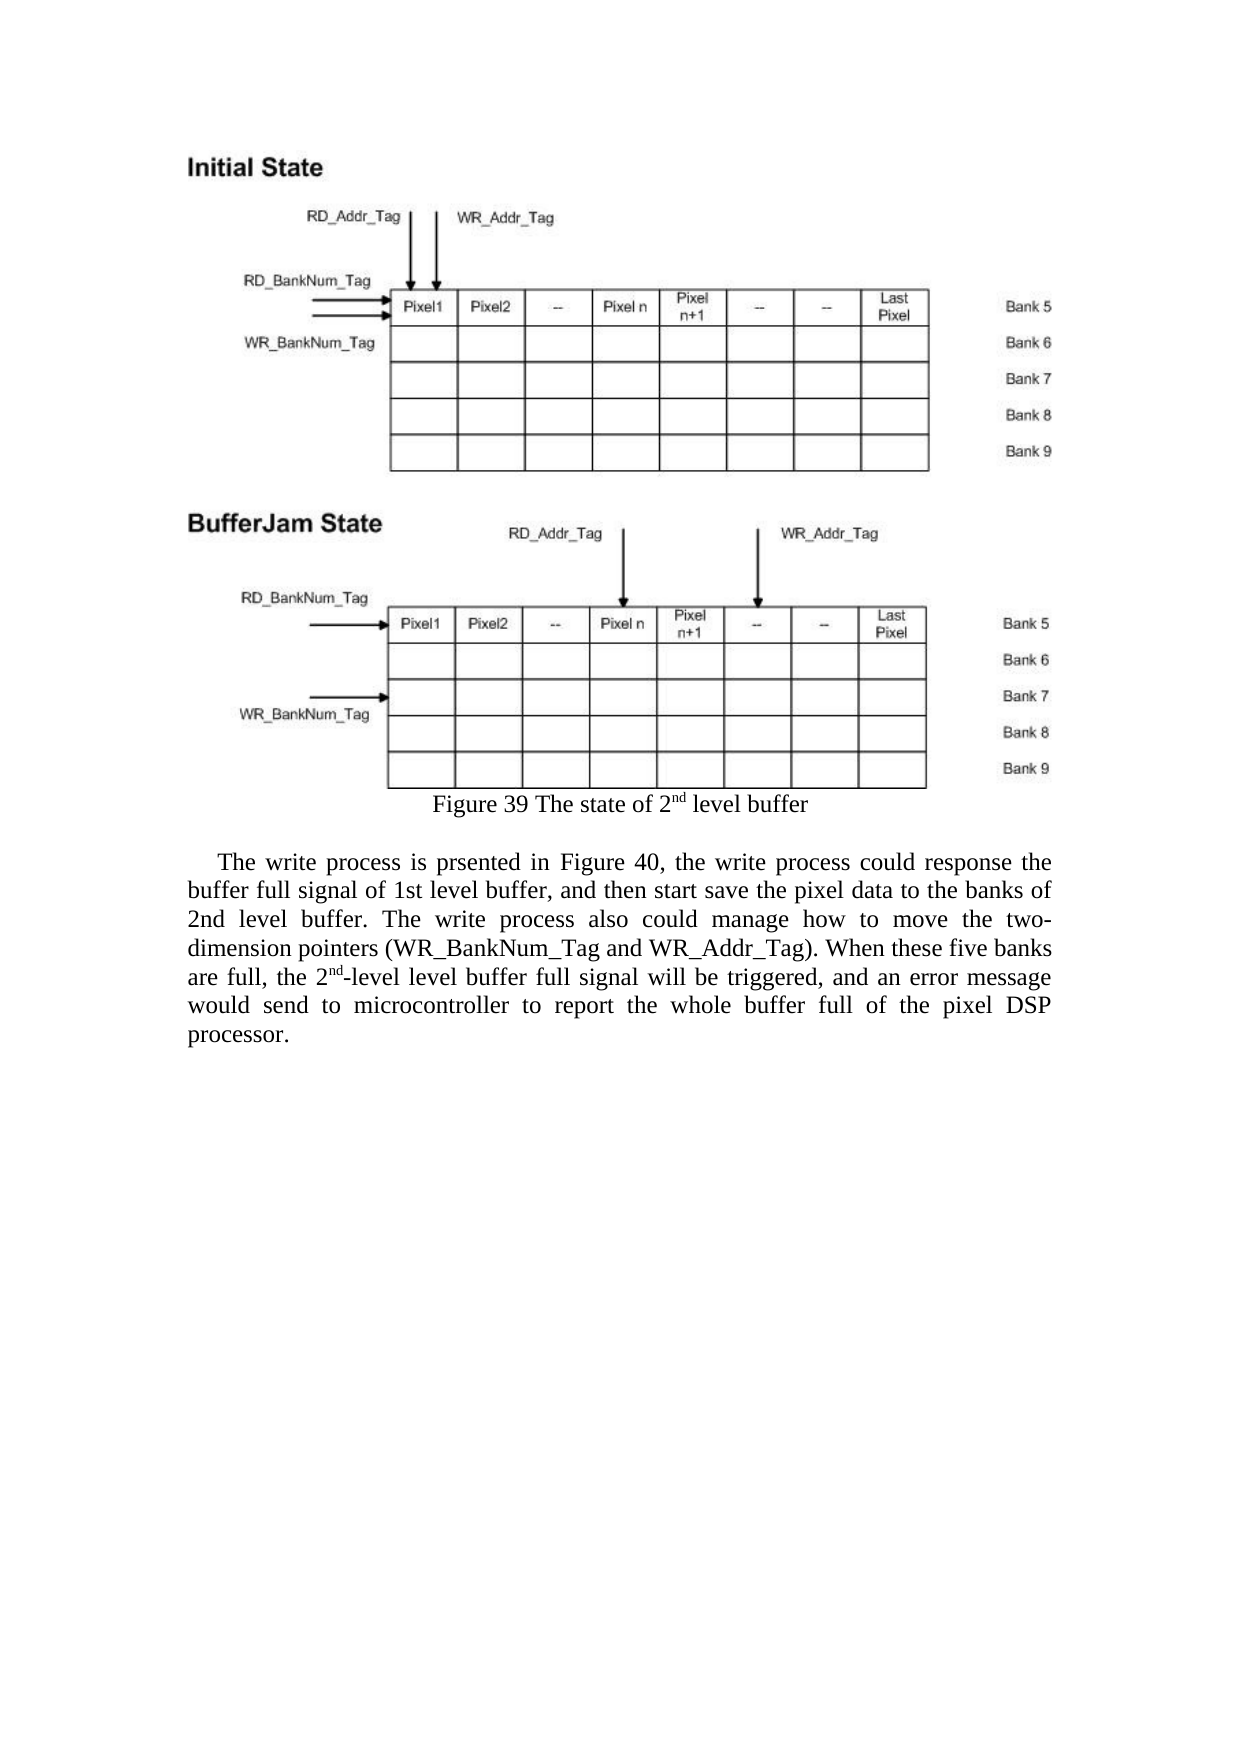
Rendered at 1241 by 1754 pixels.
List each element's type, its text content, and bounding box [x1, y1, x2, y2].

text Figure 39 The state of 2nd level buffer [187, 789, 1053, 818]
text The write process is prsented in Figure 40, the write process could response the buffer full signal of 1st level buffer, and then start save the pixel data to the banks of 2nd level buffer. The write process also could manage how to move the two-dimension pointers (WR_BankNum_Tag and WR_Addr_Tag). When these five banks are full, the 2nd-level level buffer full signal will be triggered, and an error message would send to microcontroller to report the whole buffer full of the pixel DSP processor. [187, 847, 1053, 1048]
picture [187, 150, 1053, 789]
